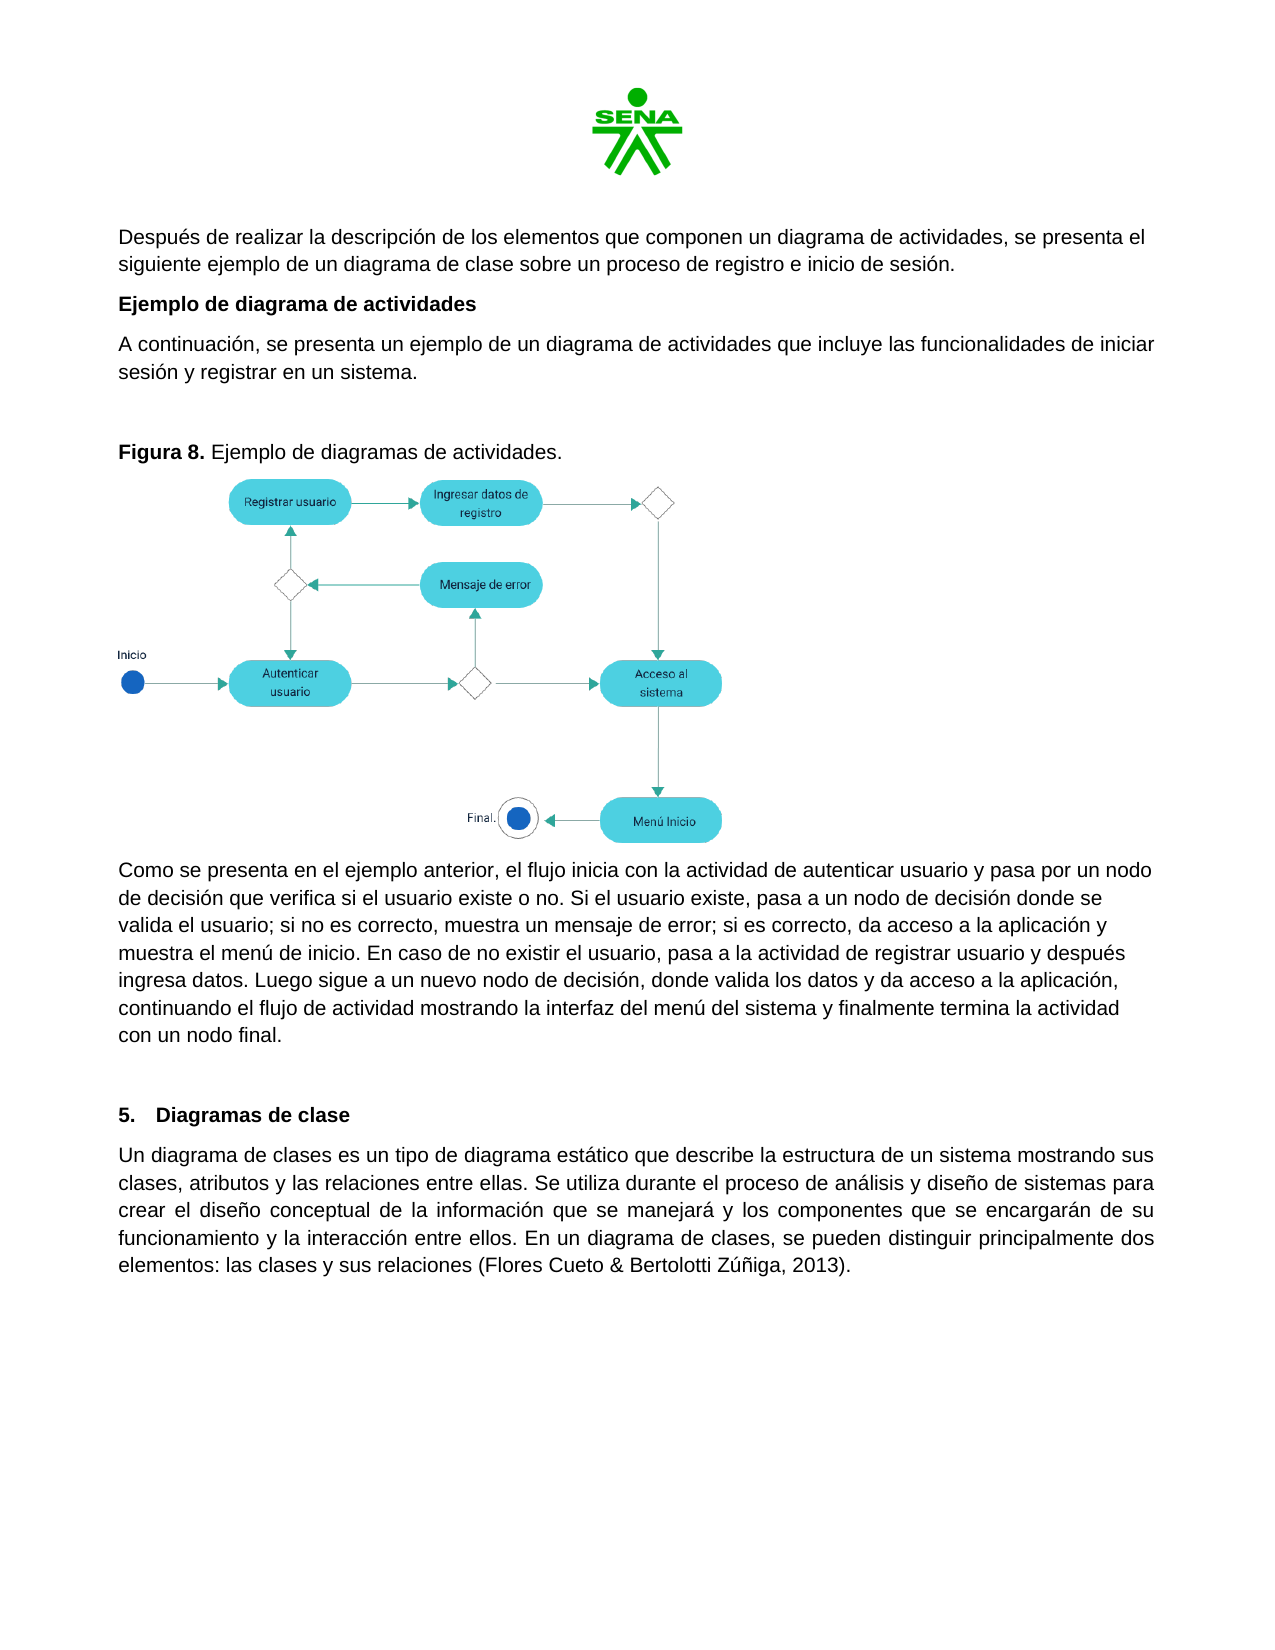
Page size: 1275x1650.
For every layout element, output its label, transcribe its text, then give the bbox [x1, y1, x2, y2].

text Después de realizar la descripción de los elementos que componen un diagrama de actividades, se presenta el siguiente ejemplo de un diagrama de clase sobre un proceso de registro e inicio de sesión. [118, 225, 1157, 276]
text Figura 8. Ejemplo de diagramas de actividades. [118, 440, 1157, 464]
picture [592, 87, 683, 176]
list Diagramas de clase [118, 1103, 1157, 1127]
text Un diagrama de clases es un tipo de diagrama estático que describe la estructura de un sistema mostrando sus clases, atributos y las relaciones entre ellas. Se utiliza durante el proceso de análisis y diseño de sistemas para crear el diseño conceptual de la información que se manejará y los componentes que se encargarán de su funcionamiento y la interacción entre ellos. En un diagrama de clases, se pueden distinguir principalmente dos elementos: las clases y sus relaciones (Flores Cueto & Bertolotti Zúñiga, 2013). [118, 1143, 1157, 1277]
text Ejemplo de diagrama de actividades [118, 292, 1157, 316]
text Como se presenta en el ejemplo anterior, el flujo inicia con la actividad de autenticar usuario y pasa por un nodo de decisión que verifica si el usuario existe o no. Si el usuario existe, pasa a un nodo de decisión donde se valida el usuario; si no es correcto, muestra un mensaje de error; si es correcto, da acceso a la aplicación y muestra el menú de inicio. En caso de no existir el usuario, pasa a la actividad de registrar usuario y después ingresa datos. Luego sigue a un nuevo nodo de decisión, donde valida los datos y da acceso a la aplicación, continuando el flujo de actividad mostrando la interfaz del menú del sistema y finalmente termina la actividad con un nodo final. [118, 858, 1157, 1047]
text A continuación, se presenta un ejemplo de un diagrama de actividades que incluye las funcionalidades de iniciar sesión y registrar en un sistema. [118, 332, 1157, 384]
picture [118, 479, 722, 843]
